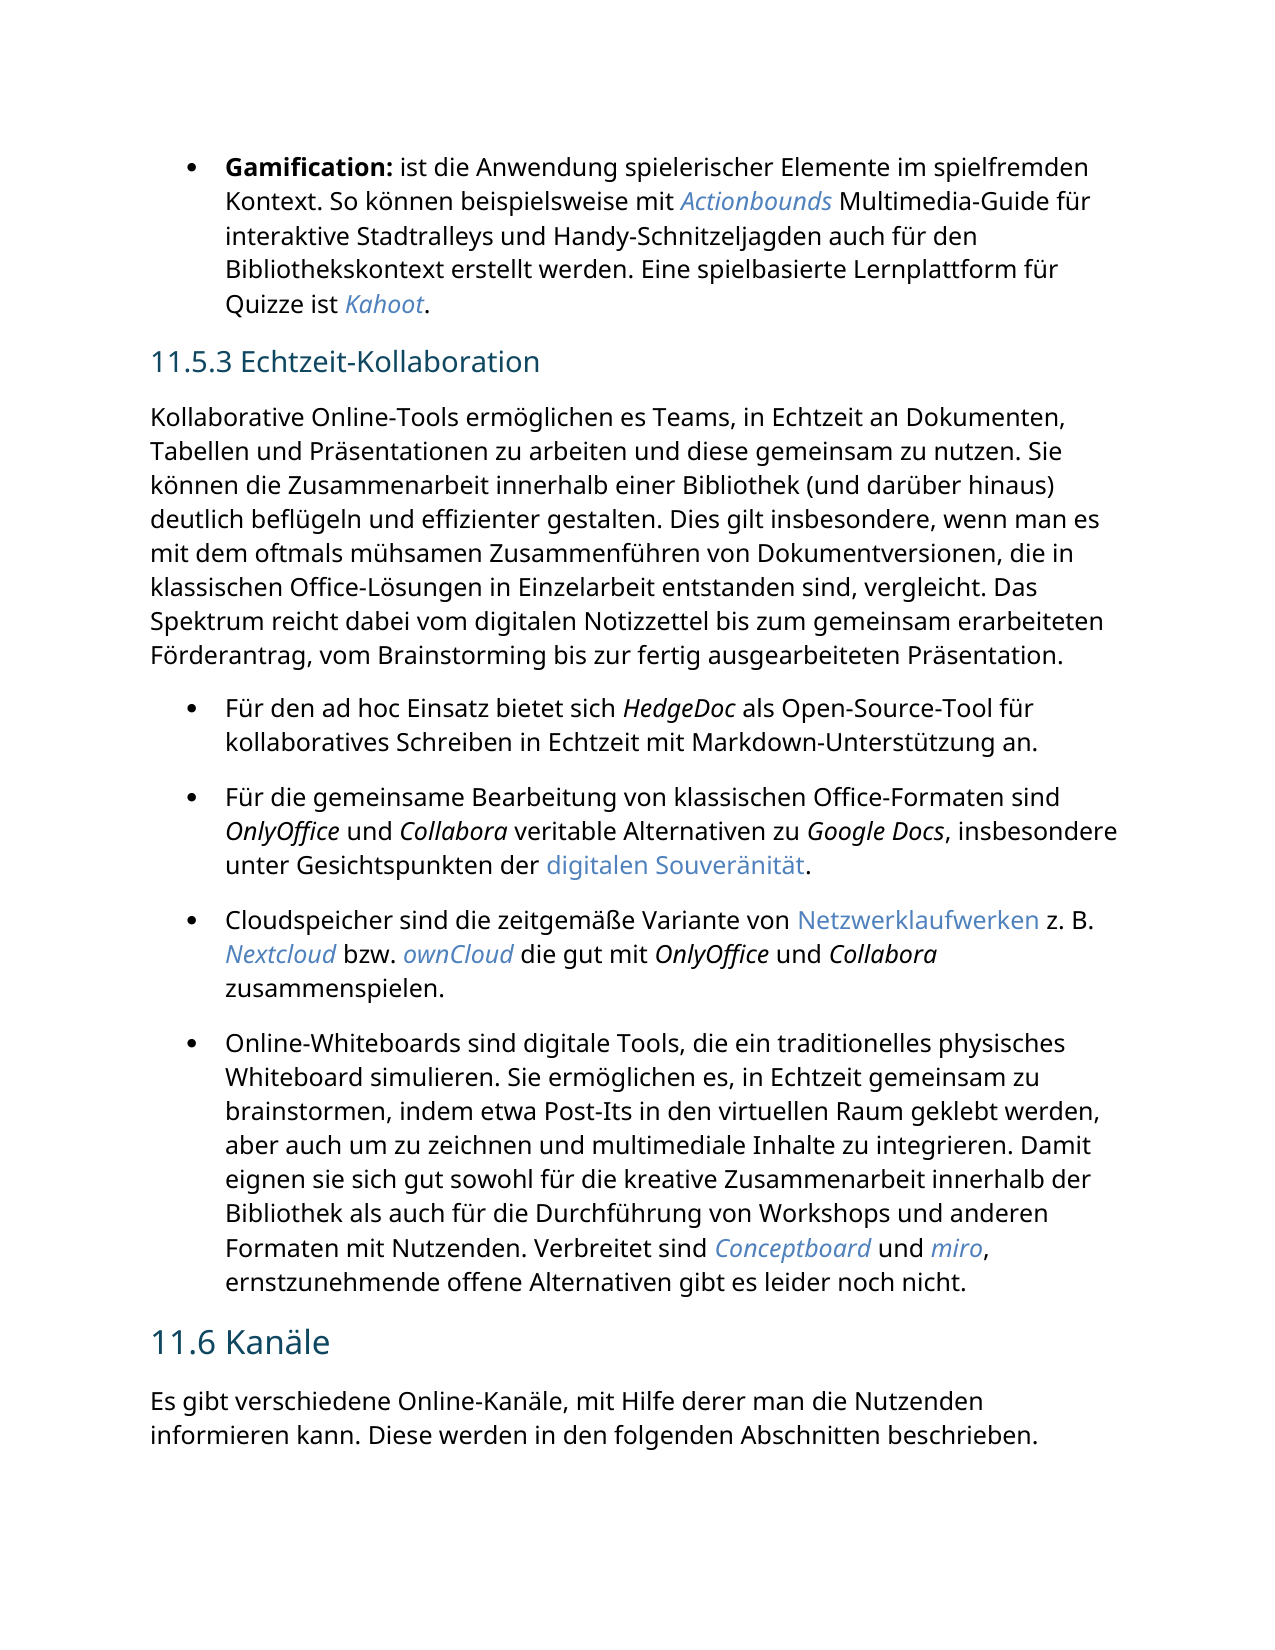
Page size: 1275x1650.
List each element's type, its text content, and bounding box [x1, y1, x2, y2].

text Kollaborative Online-Tools ermöglichen es Teams, in Echtzeit an Dokumenten, Tabellen und Präsentationen zu arbeiten und diese gemeinsam zu nutzen. Sie können die Zusammenarbeit innerhalb einer Bibliothek (und darüber hinaus) deutlich beflügeln und effizienter gestalten. Dies gilt insbesondere, wenn man es mit dem oftmals mühsamen Zusammenführen von Dokumentversionen, die in klassischen Office-Lösungen in Einzelarbeit entstanden sind, vergleicht. Das Spektrum reicht dabei vom digitalen Notizzettel bis zum gemeinsam erarbeiteten Förderantrag, vom Brainstorming bis zur fertig ausgearbeiteten Präsentation. [150, 399, 1125, 672]
list Für den ad hoc Einsatz bietet sich HedgeDoc als Open-Source-Tool für kollaboratives Schreiben in Echtzeit mit Markdown-Unterstützung an. [187, 691, 1125, 759]
text Es gibt verschiedene Online-Kanäle, mit Hilfe derer man die Nutzenden informieren kann. Diese werden in den folgenden Abschnitten beschrieben. [150, 1383, 1125, 1451]
list Gamification: ist die Anwendung spielerischer Elemente im spielfremden Kontext. So können beispielsweise mit Actionbounds Multimedia-Guide für interaktive Stadtralleys und Handy-Schnitzeljagden auch für den Bibliothekskontext erstellt werden. Eine spielbasierte Lernplattform für Quizze ist Kahoot. [187, 150, 1125, 320]
subtitle 11.6 Kanäle [150, 1319, 1125, 1364]
list Cloudspeicher sind die zeitgemäße Variante von Netzwerklaufwerken z. B. Nextcloud bzw. ownCloud die gut mit OnlyOffice und Collabora zusammenspielen. [187, 903, 1125, 1005]
list Für die gemeinsame Bearbeitung von klassischen Office-Formaten sind OnlyOffice und Collabora veritable Alternativen zu Google Docs, insbesondere unter Gesichtspunkten der digitalen Souveränität. [187, 780, 1125, 882]
list Online-Whiteboards sind digitale Tools, die ein traditionelles physisches Whiteboard simulieren. Sie ermöglichen es, in Echtzeit gemeinsam zu brainstormen, indem etwa Post-Its in den virtuellen Raum geklebt werden, aber auch um zu zeichnen und multimediale Inhalte zu integrieren. Damit eignen sie sich gut sowohl für die kreative Zusammenarbeit innerhalb der Bibliothek als auch für die Durchführung von Workshops und anderen Formaten mit Nutzenden. Verbreitet sind Conceptboard und miro, ernstzunehmende offene Alternativen gibt es leider noch nicht. [187, 1026, 1125, 1298]
subtitle 11.5.3 Echtzeit-Kollaboration [150, 341, 1125, 381]
